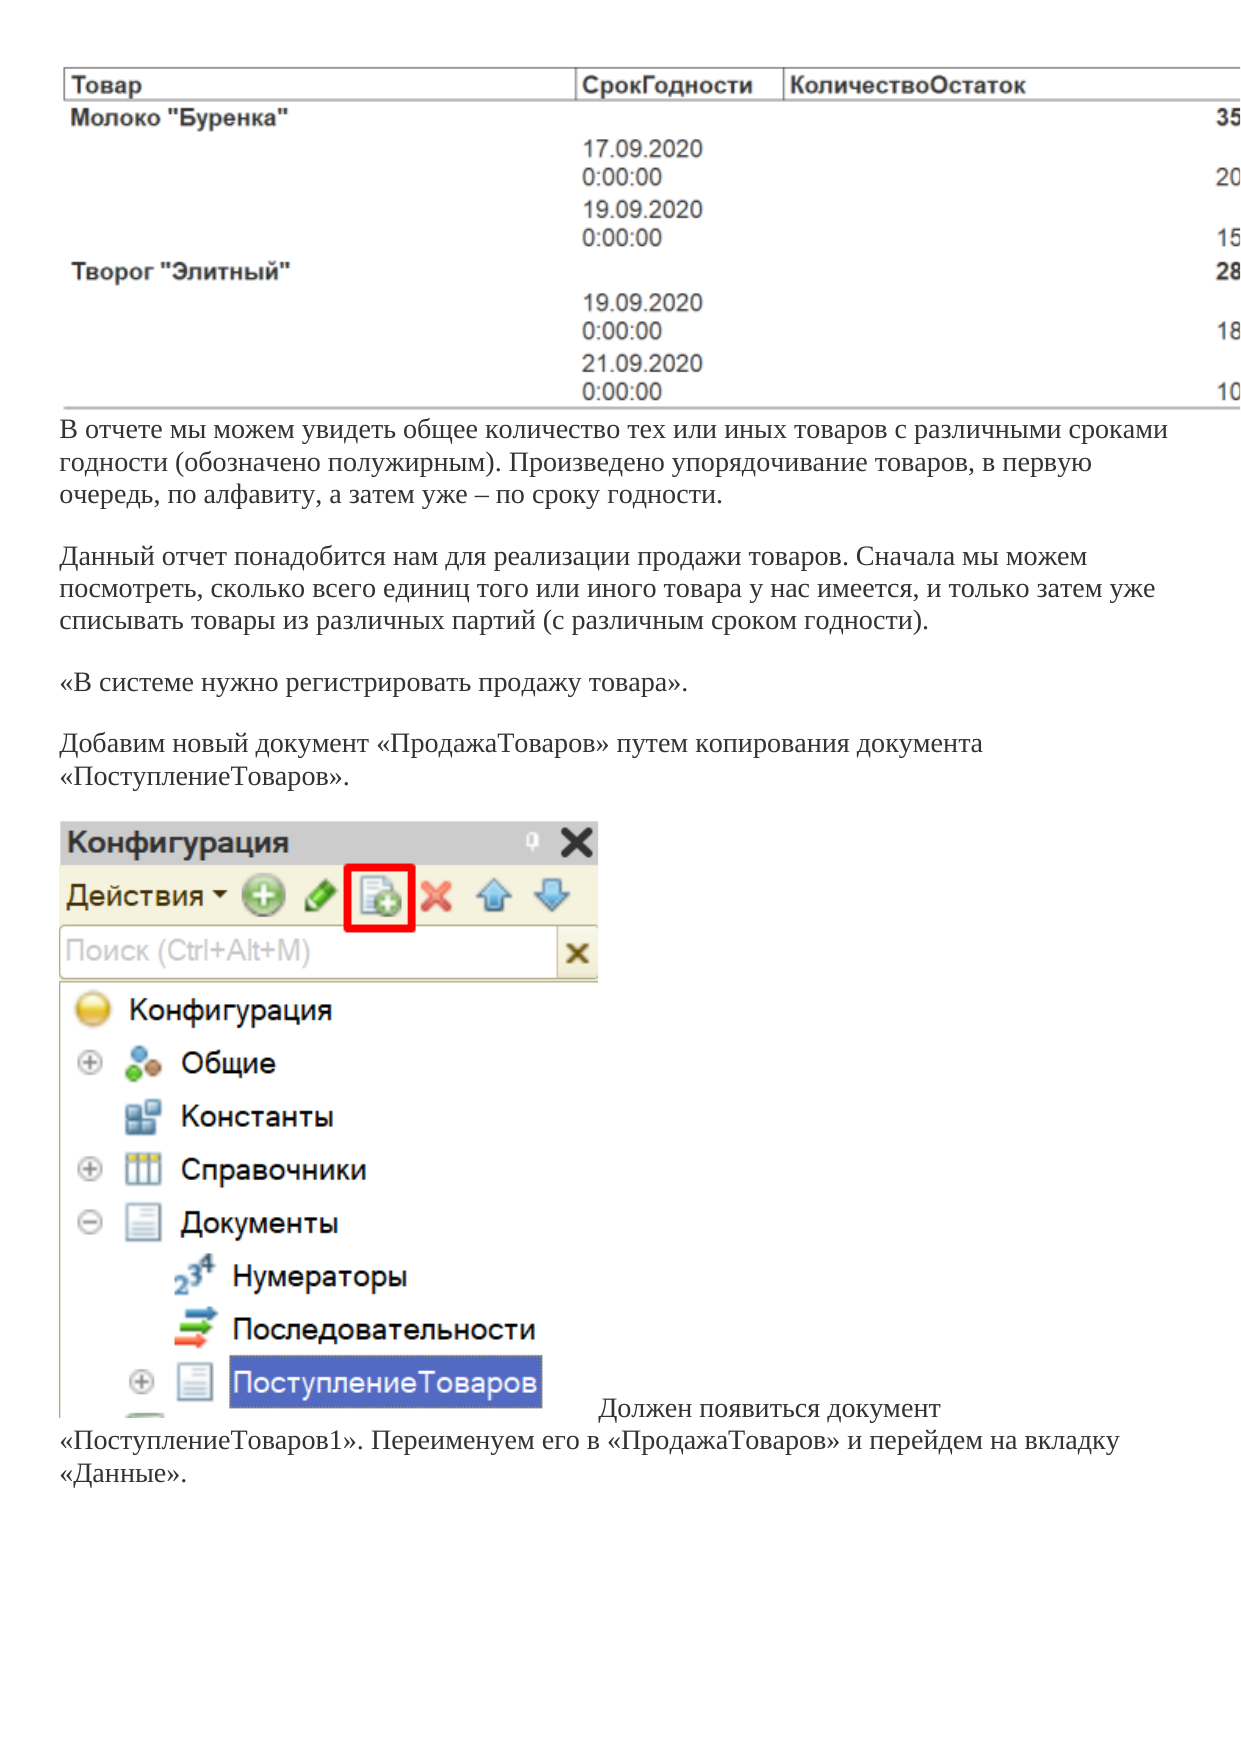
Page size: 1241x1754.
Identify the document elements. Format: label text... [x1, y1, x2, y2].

text Данный отчет понадобится нам для реализации продажи товаров. Сначала мы можем посмотреть, сколько всего единиц того или иного товара у нас имеется, и только затем уже списывать товары из различных партий (с различным сроком годности). [59, 538, 1181, 636]
picture [59, 59, 1241, 413]
text В отчете мы можем увидеть общее количество тех или иных товаров с различными сроками годности (обозначено полужирным). Произведено упорядочивание товаров, в первую очередь, по алфавиту, а затем уже – по сроку годности. [59, 413, 1181, 509]
text «В системе нужно регистрировать продажу товара». [59, 665, 1181, 697]
text Добавим новый документ «ПродажаТоваров» путем копирования документа «ПоступлениеТоваров». [59, 726, 1181, 791]
picture [59, 820, 599, 1418]
